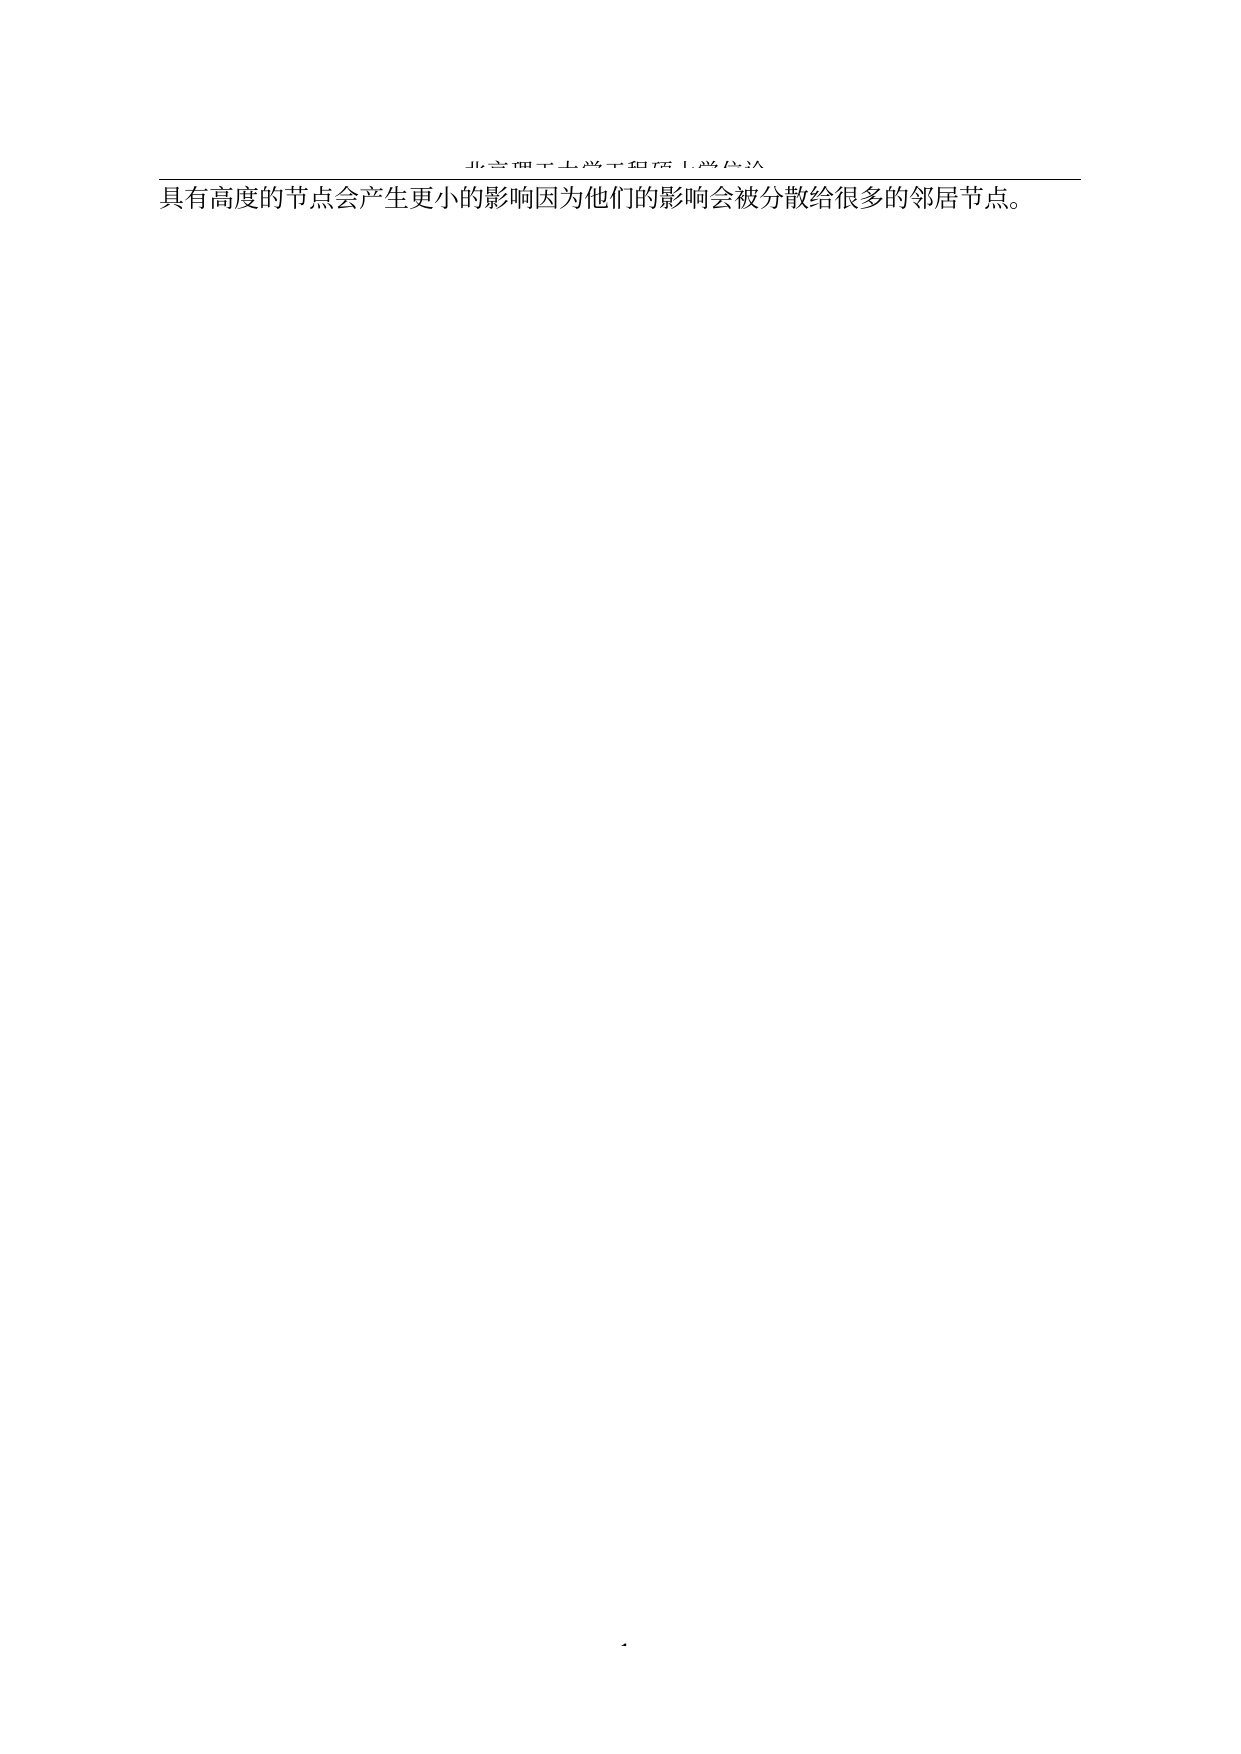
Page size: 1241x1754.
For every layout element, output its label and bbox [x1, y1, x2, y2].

text [159, 179, 1081, 215]
